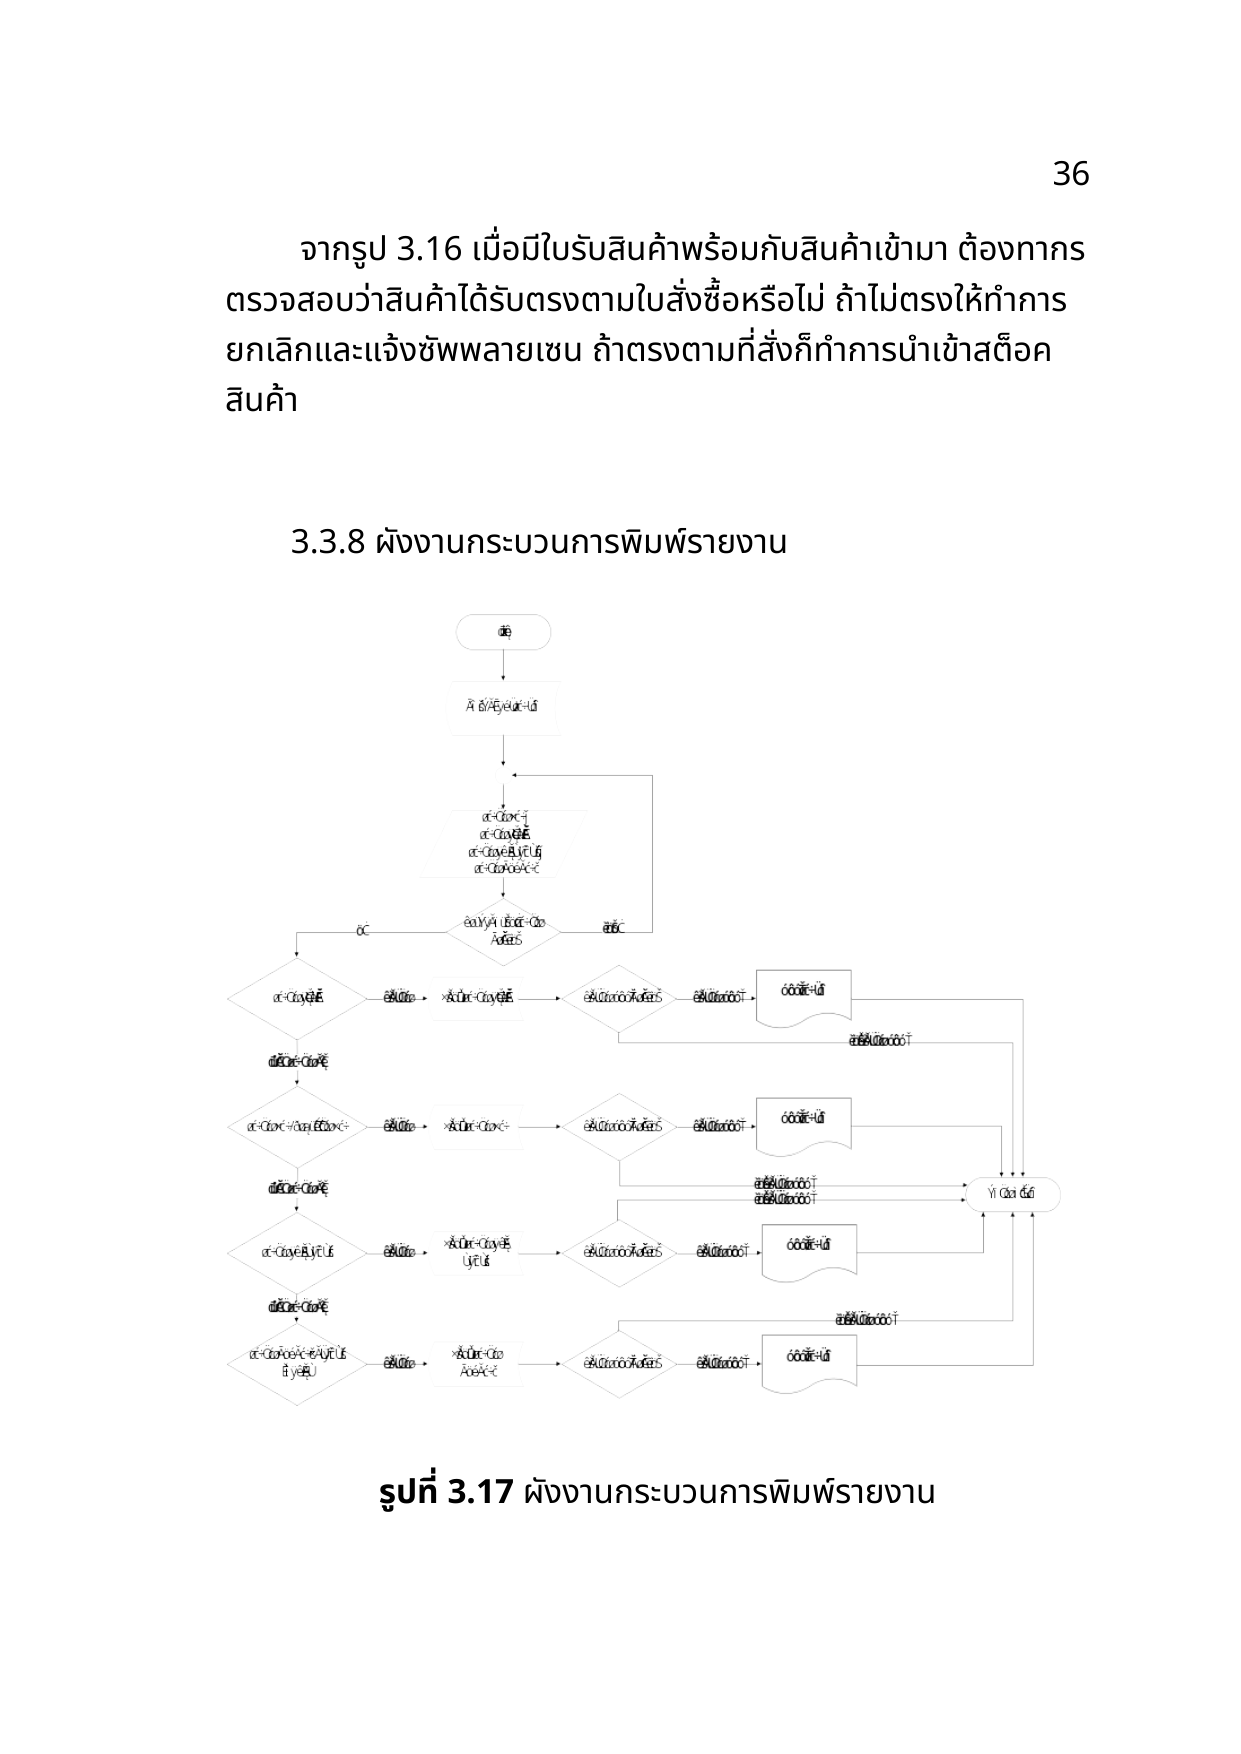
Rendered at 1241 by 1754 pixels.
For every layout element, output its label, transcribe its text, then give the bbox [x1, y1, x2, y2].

text จากรูป 3.16 เมื่อมีใบรับสินค้าพร้อมกับสินค้าเข้ามา ต้องทากรตรวจสอบว่าสินค้าได้รับตรงตามใบสั่งซื้อหรือไม่ ถ้าไม่ตรงให้ทำการยกเลิกและแจ้งซัพพลายเซน ถ้าตรงตามที่สั่งก็ทำการนำเข้าสต็อคสินค้า [225, 225, 1090, 427]
text รูปที่ 3.17 ผังงานกระบวนการพิมพ์รายงาน [225, 1467, 1090, 1518]
text 3.3.8 ผังงานกระบวนการพิมพ์รายงาน [225, 518, 1090, 568]
